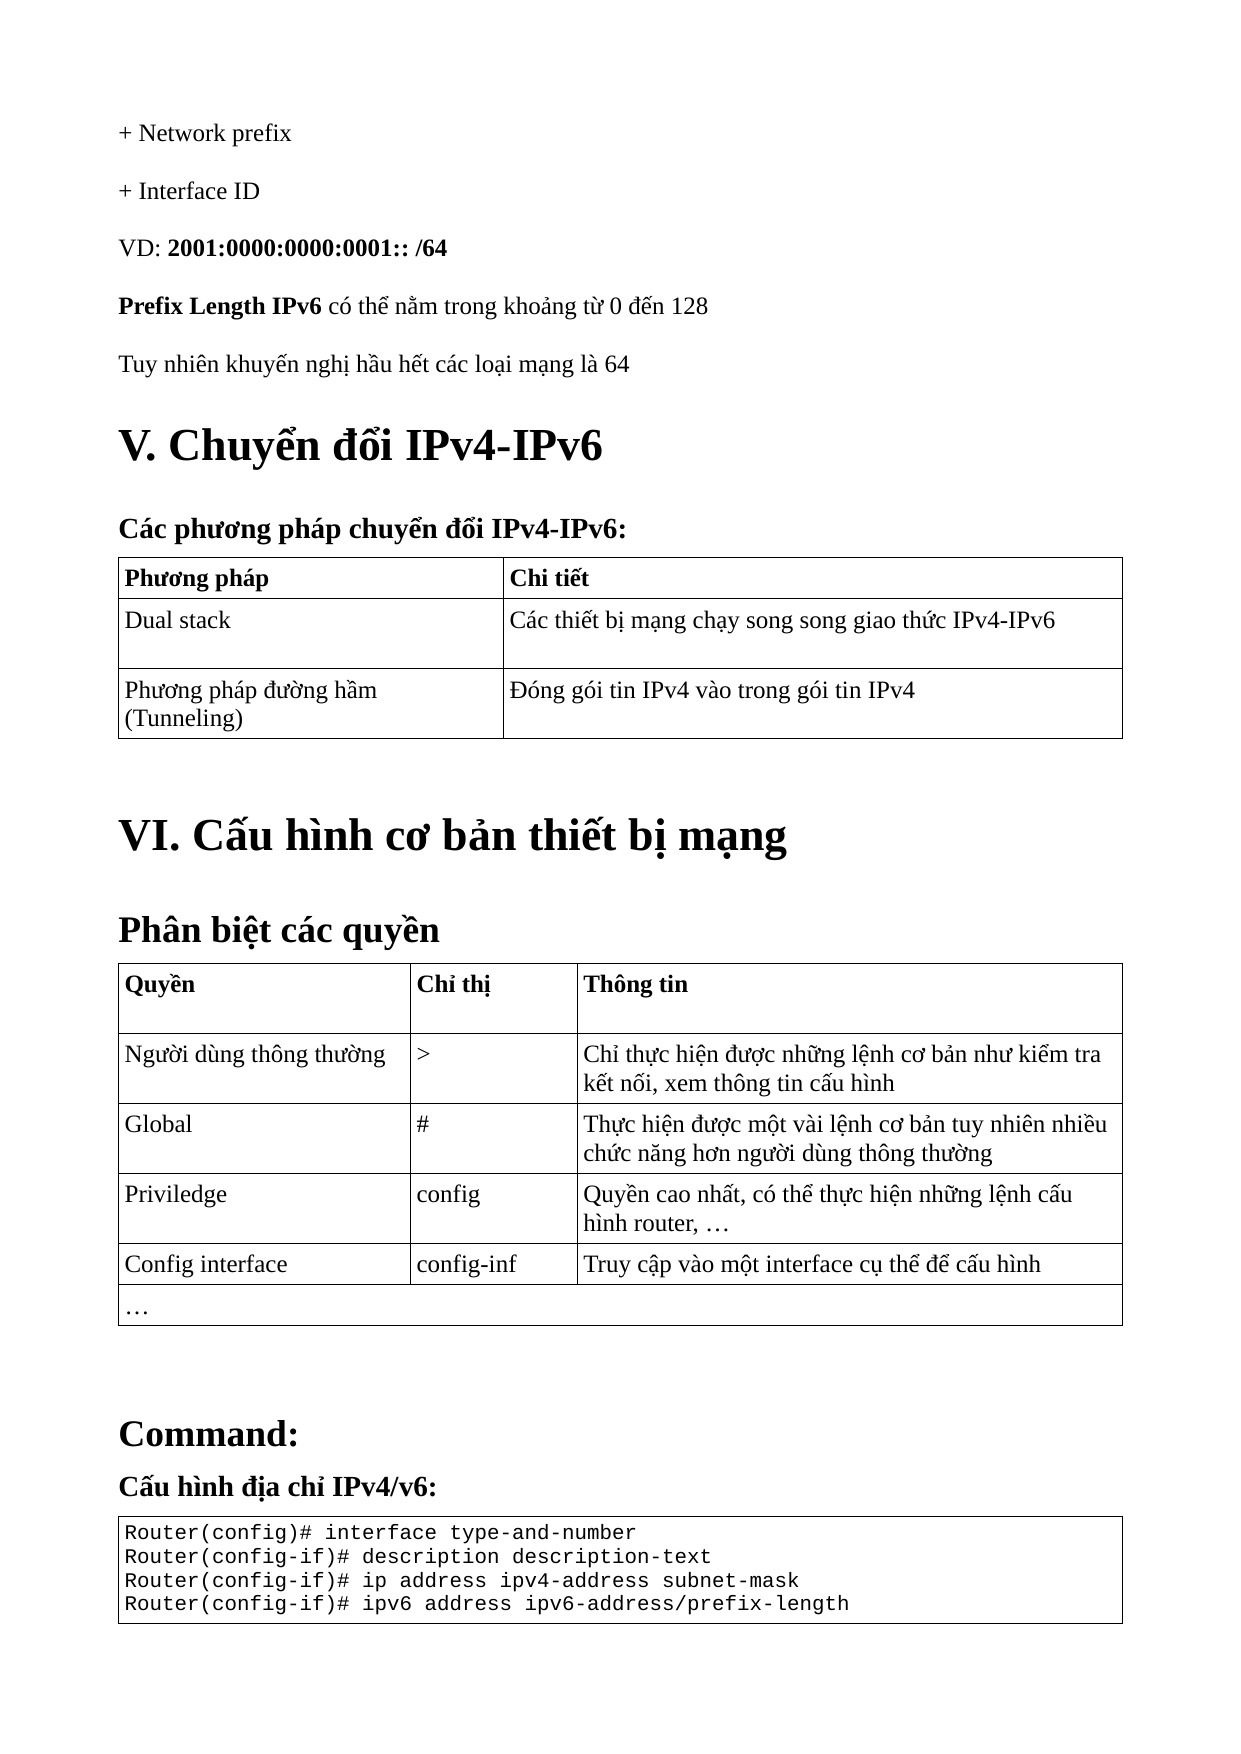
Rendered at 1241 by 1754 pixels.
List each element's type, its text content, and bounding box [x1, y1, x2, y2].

subtitle V. Chuyển đổi IPv4-IPv6 [118, 417, 1122, 470]
subtitle Command: [118, 1412, 1122, 1455]
table_cell Priviledge [119, 1174, 410, 1243]
table_cell Đóng gói tin IPv4 vào trong gói tin IPv4 [504, 669, 1122, 738]
table_cell Truy cập vào một interface cụ thể để cấu hình [578, 1244, 1122, 1284]
table_cell config [411, 1174, 577, 1243]
table_cell Dual stack [119, 599, 503, 668]
table_cell Chỉ thực hiện được những lệnh cơ bản như kiểm tra kết nối, xem thông tin cấu hình [578, 1034, 1122, 1103]
table_cell Phương pháp đường hầm (Tunneling) [119, 669, 503, 738]
table_cell Thực hiện được một vài lệnh cơ bản tuy nhiên nhiều chức năng hơn người dùng thông thường [578, 1104, 1122, 1173]
table_cell Quyền cao nhất, có thể thực hiện những lệnh cấu hình router, … [578, 1174, 1122, 1243]
subtitle VI. Cấu hình cơ bản thiết bị mạng [118, 807, 1122, 860]
text VD: 2001:0000:0000:0001:: /64 [118, 233, 1122, 262]
text + Network prefix [118, 118, 1122, 147]
subtitle Cấu hình địa chỉ IPv4/v6: [118, 1469, 1122, 1503]
table_cell Global [119, 1104, 410, 1173]
table_header Quyền [119, 964, 410, 1033]
table_cell Người dùng thông thường [119, 1034, 410, 1103]
table_cell > [411, 1034, 577, 1103]
table_header Chỉ thị [411, 964, 577, 1033]
table_cell # [411, 1104, 577, 1173]
subtitle Các phương pháp chuyển đổi IPv4-IPv6: [118, 511, 1122, 544]
table_header Chi tiết [504, 558, 1122, 598]
text + Interface ID [118, 176, 1122, 204]
table_cell Config interface [119, 1244, 410, 1284]
table_cell config-inf [411, 1244, 577, 1284]
table_cell Các thiết bị mạng chạy song song giao thức IPv4-IPv6 [504, 599, 1122, 668]
text Tuy nhiên khuyến nghị hầu hết các loại mạng là 64 [118, 349, 1122, 378]
text Prefix Length IPv6 có thể nằm trong khoảng từ 0 đến 128 [118, 291, 1122, 320]
table_header Thông tin [578, 964, 1122, 1033]
subtitle Phân biệt các quyền [118, 907, 1122, 950]
table_cell … [119, 1285, 1122, 1325]
table_header Phương pháp [119, 558, 503, 598]
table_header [119, 1517, 1122, 1623]
